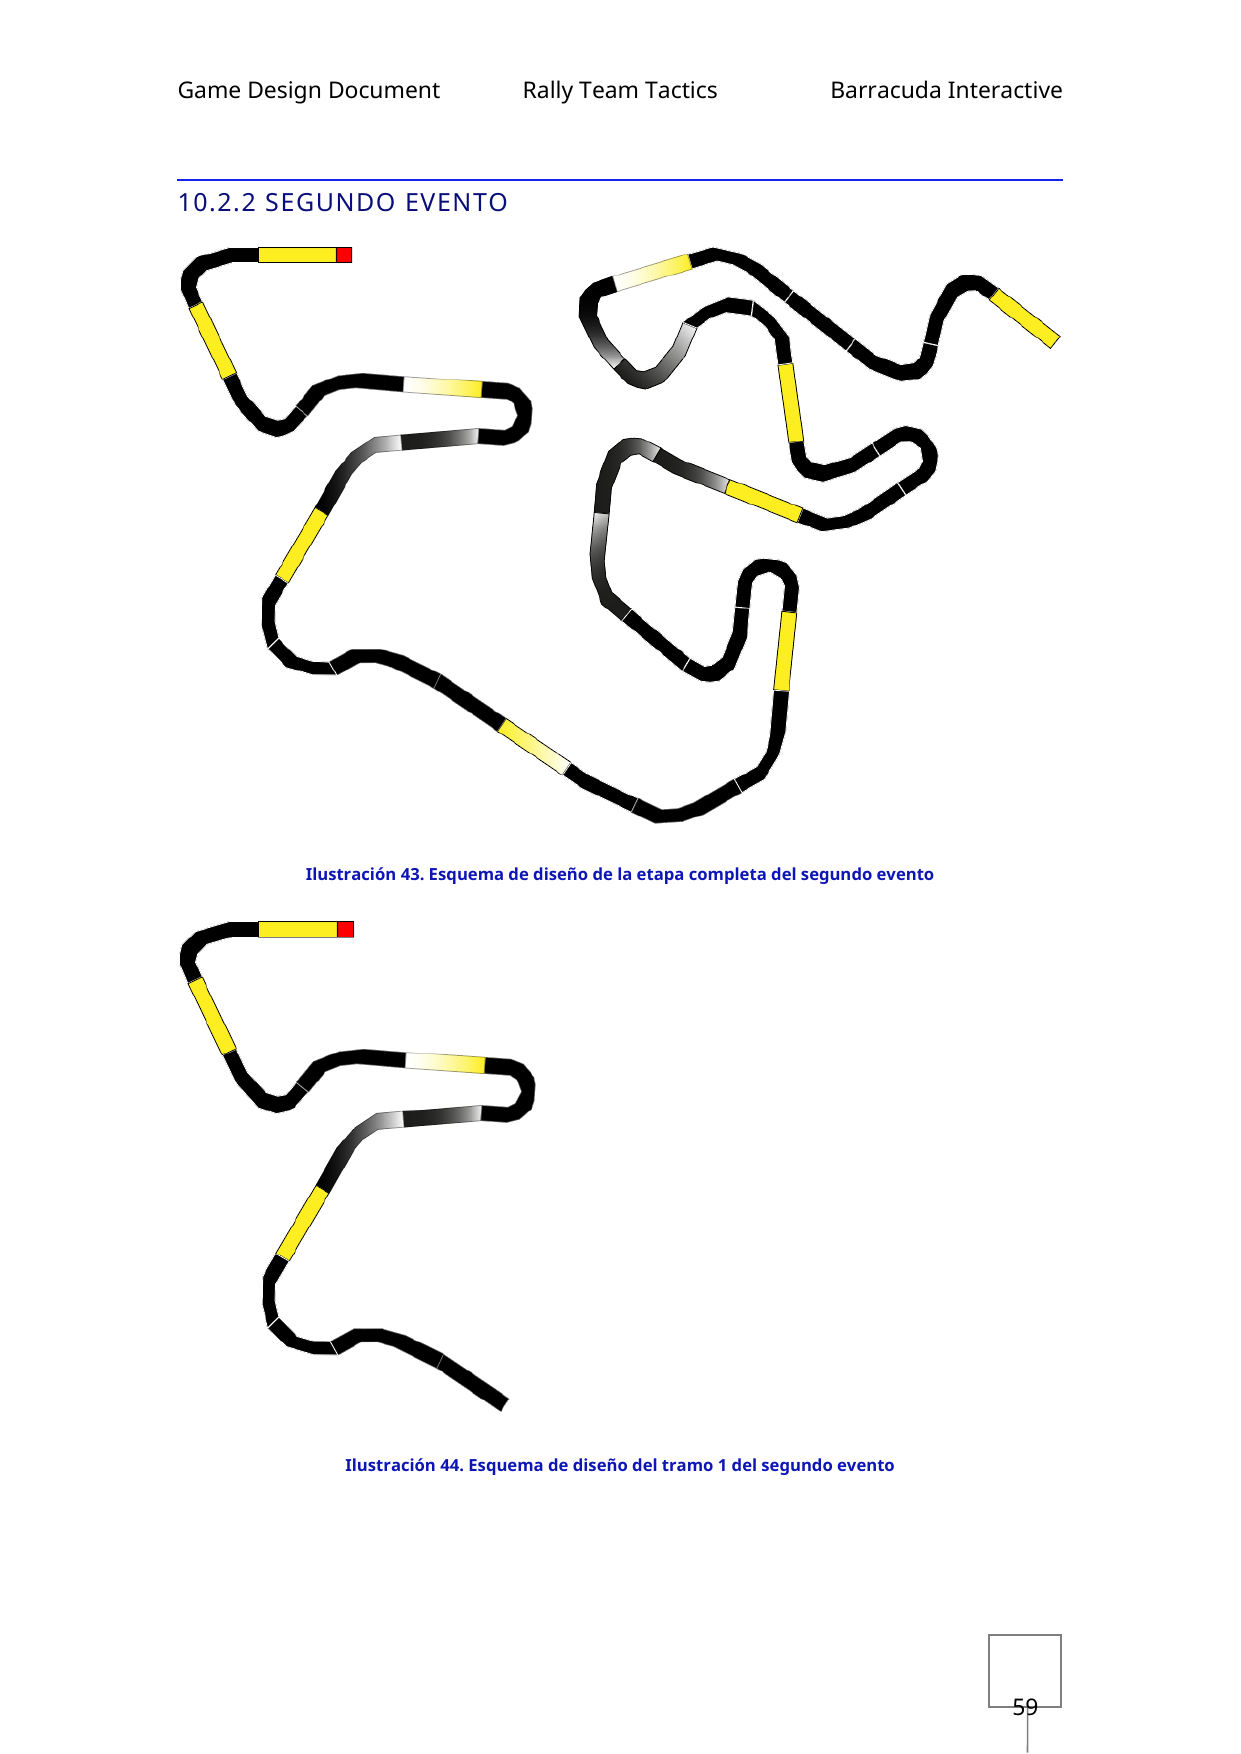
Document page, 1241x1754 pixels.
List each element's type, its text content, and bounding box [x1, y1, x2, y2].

picture [177, 909, 1063, 1428]
picture [177, 234, 1063, 837]
subtitle 10.2.2 Segundo evento [177, 181, 1063, 219]
